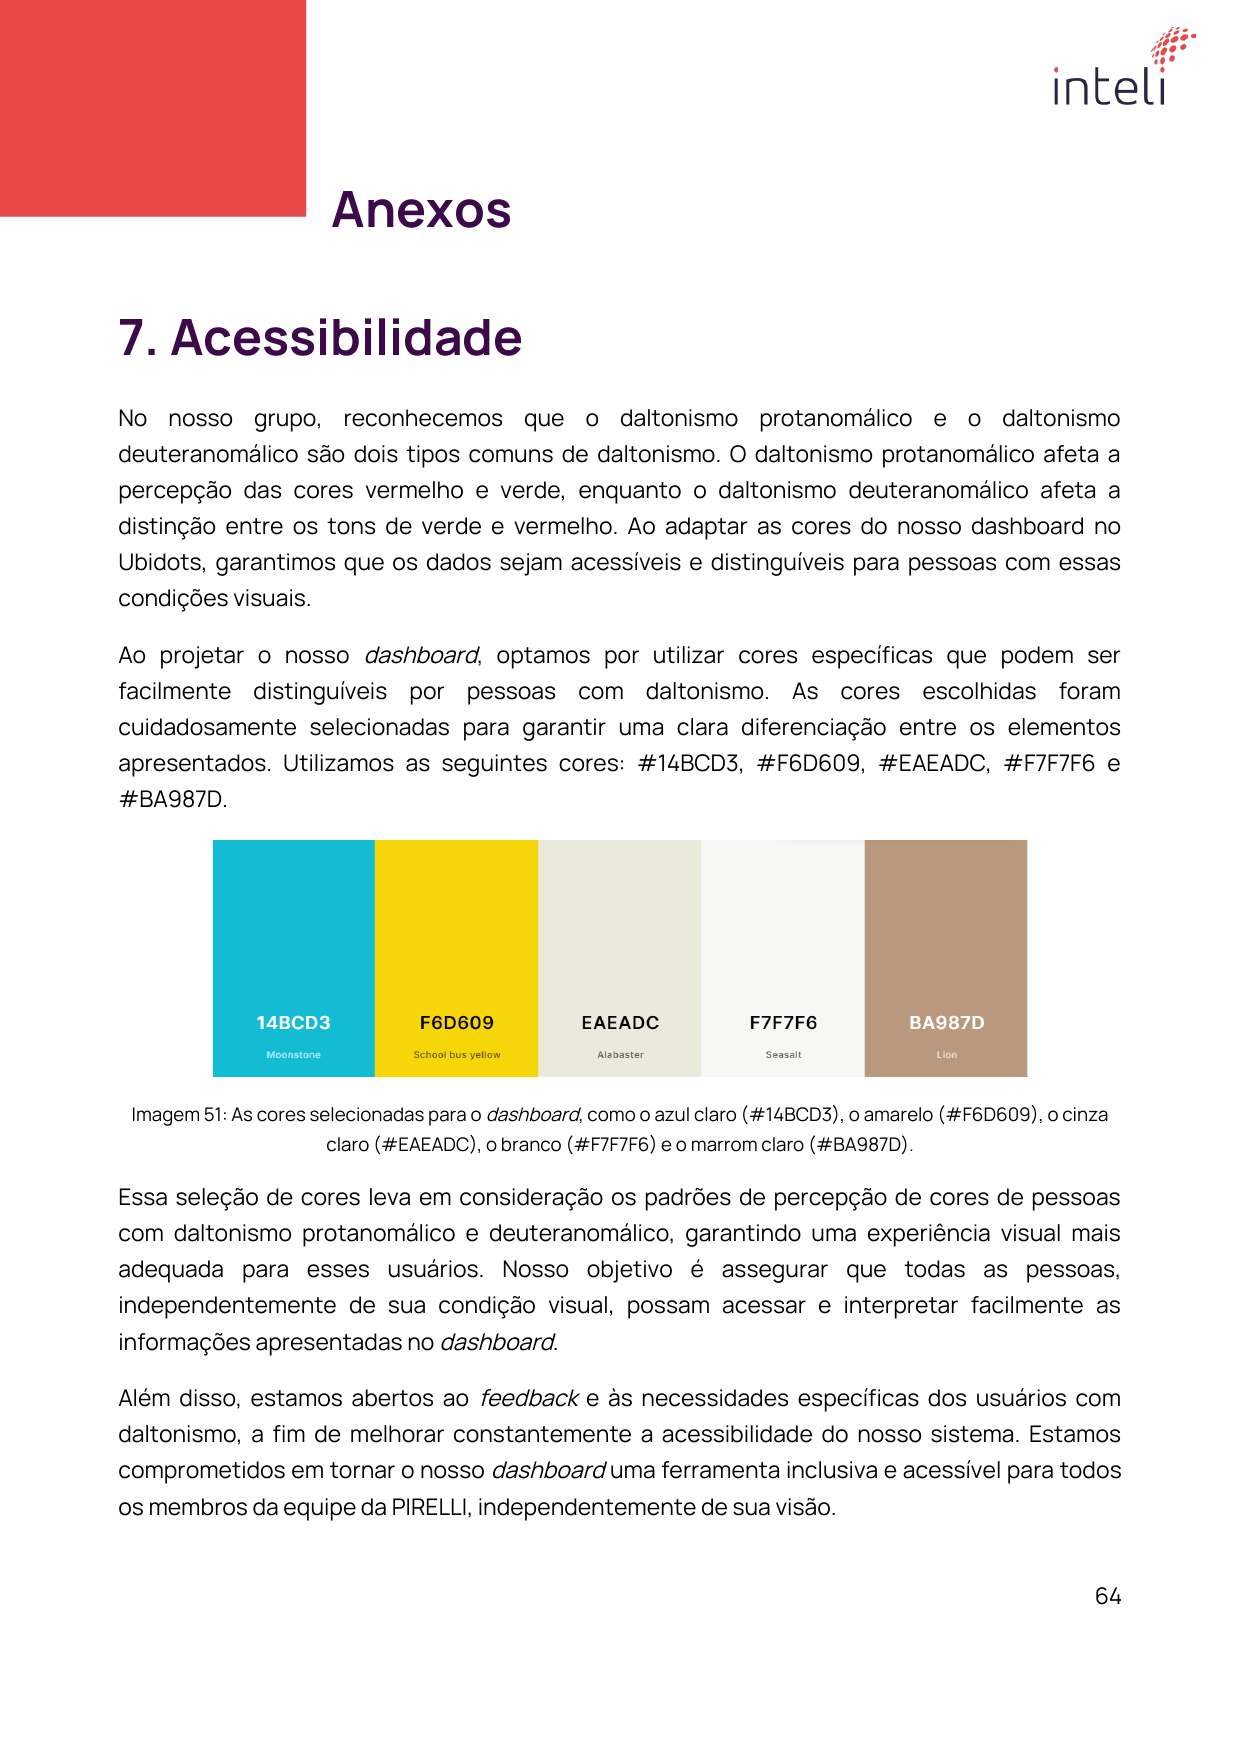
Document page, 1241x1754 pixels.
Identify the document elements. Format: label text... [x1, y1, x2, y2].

picture [1054, 27, 1197, 105]
text Além disso, estamos abertos ao feedback e às necessidades específicas dos usuários com daltonismo, a fim de melhorar constantemente a acessibilidade do nosso sistema. Estamos comprometidos em tornar o nosso dashboard uma ferramenta inclusiva e acessível para todos os membros da equipe da PIRELLI, independentemente de sua visão. [118, 1382, 1122, 1522]
text Imagem 51: As cores selecionadas para o dashboard, como o azul claro (#14BCD3), o amarelo (#F6D609), o cinza claro (#EAEADC), o branco (#F7F7F6) e o marrom claro (#BA987D). [118, 1102, 1122, 1157]
text No nosso grupo, reconhecemos que o daltonismo protanomálico e o daltonismo deuteranomálico são dois tipos comuns de daltonismo. O daltonismo protanomálico afeta a percepção das cores vermelho e verde, enquanto o daltonismo deuteranomálico afeta a distinção entre os tons de verde e vermelho. Ao adaptar as cores do nosso dashboard no Ubidots, garantimos que os dados sejam acessíveis e distinguíveis para pessoas com essas condições visuais. [118, 402, 1122, 613]
text Ao projetar o nosso dashboard, optamos por utilizar cores específicas que podem ser facilmente distinguíveis por pessoas com daltonismo. As cores escolhidas foram cuidadosamente selecionadas para garantir uma clara diferenciação entre os elementos apresentados. Utilizamos as seguintes cores: #14BCD3, #F6D609, #EAEADC, #F7F7F6 e #BA987D. [118, 639, 1122, 814]
picture [212, 840, 1028, 1077]
picture [0, 0, 307, 217]
text Essa seleção de cores leva em consideração os padrões de percepção de cores de pessoas com daltonismo protanomálico e deuteranomálico, garantindo uma experiência visual mais adequada para esses usuários. Nosso objetivo é assegurar que todas as pessoas, independentemente de sua condição visual, possam acessar e interpretar facilmente as informações apresentadas no dashboard. [118, 1181, 1122, 1357]
text 7. Acessibilidade [118, 302, 1122, 371]
text Anexos [118, 174, 1122, 242]
